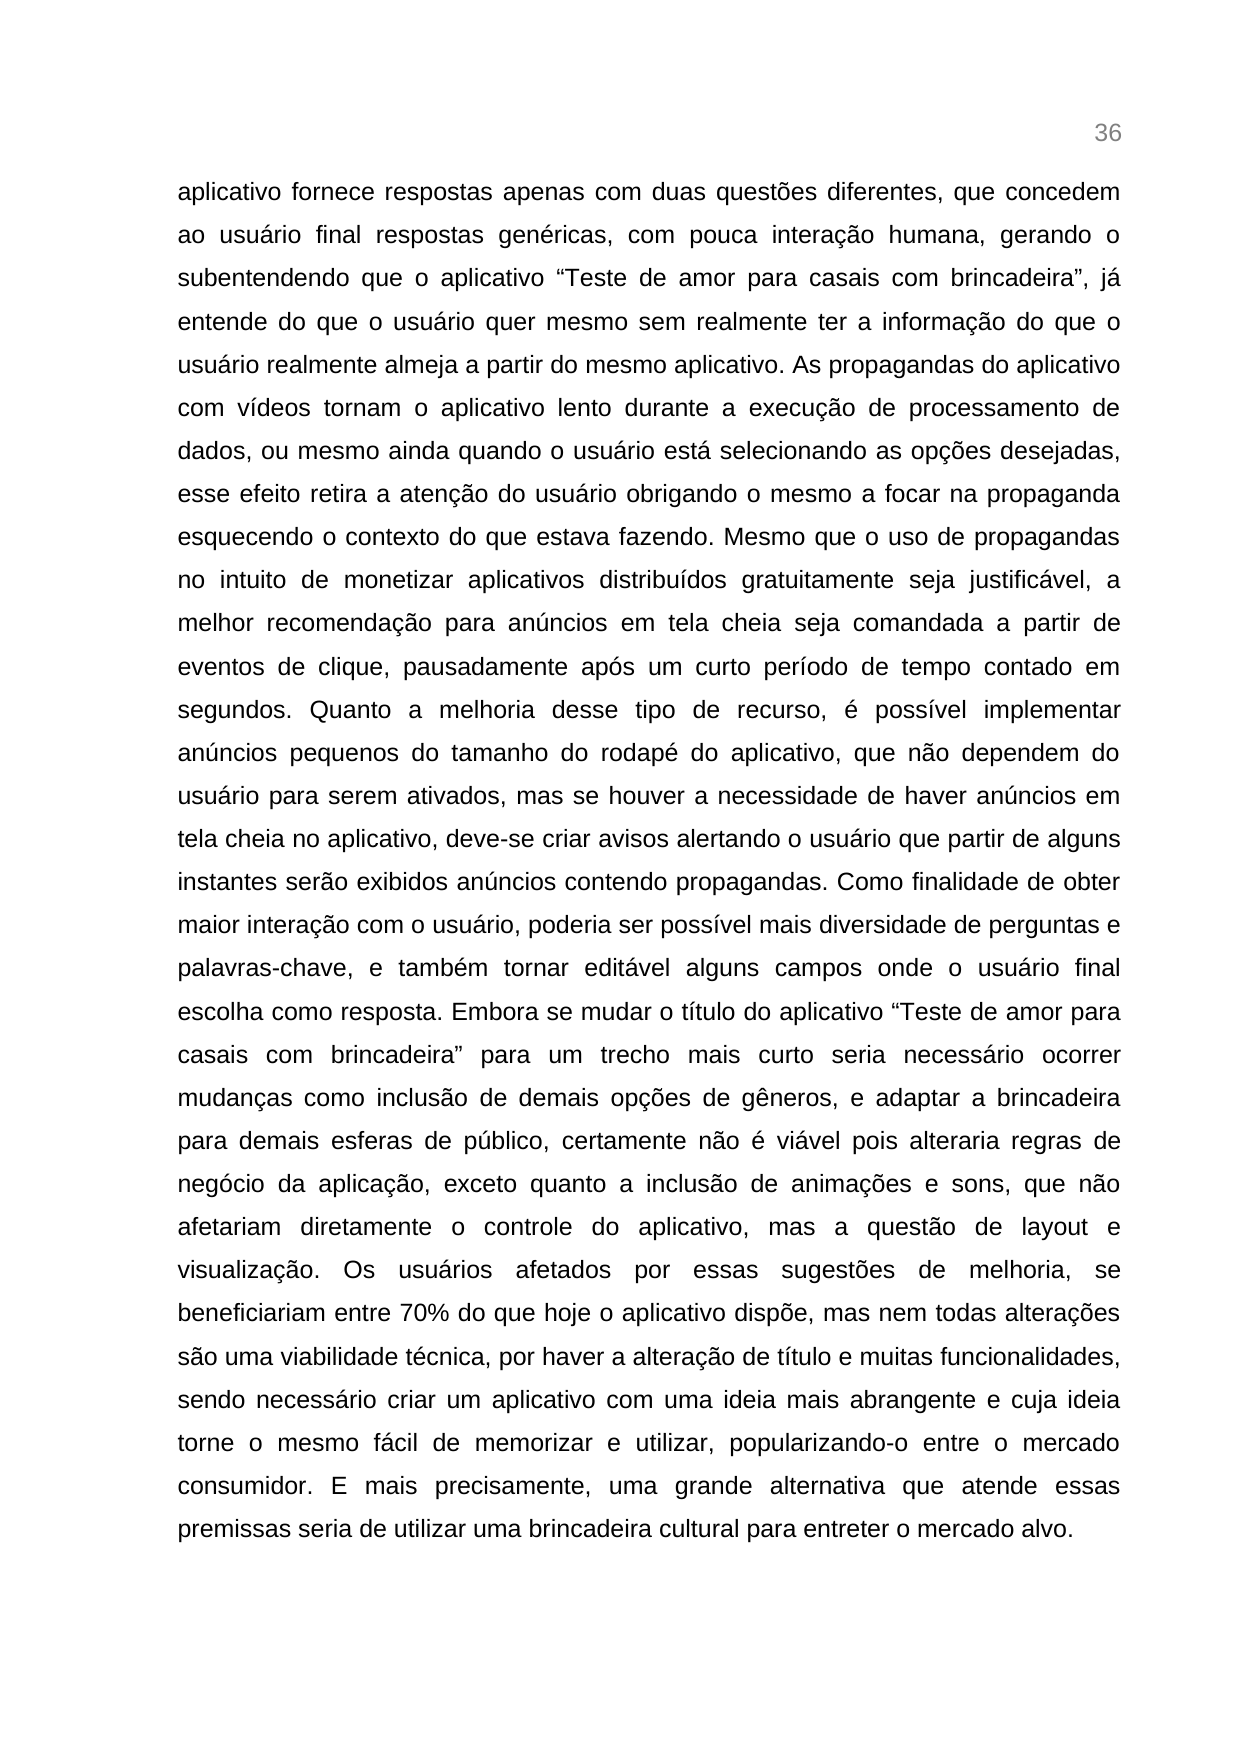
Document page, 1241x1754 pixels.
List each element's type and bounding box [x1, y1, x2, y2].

text [177, 177, 1122, 1543]
